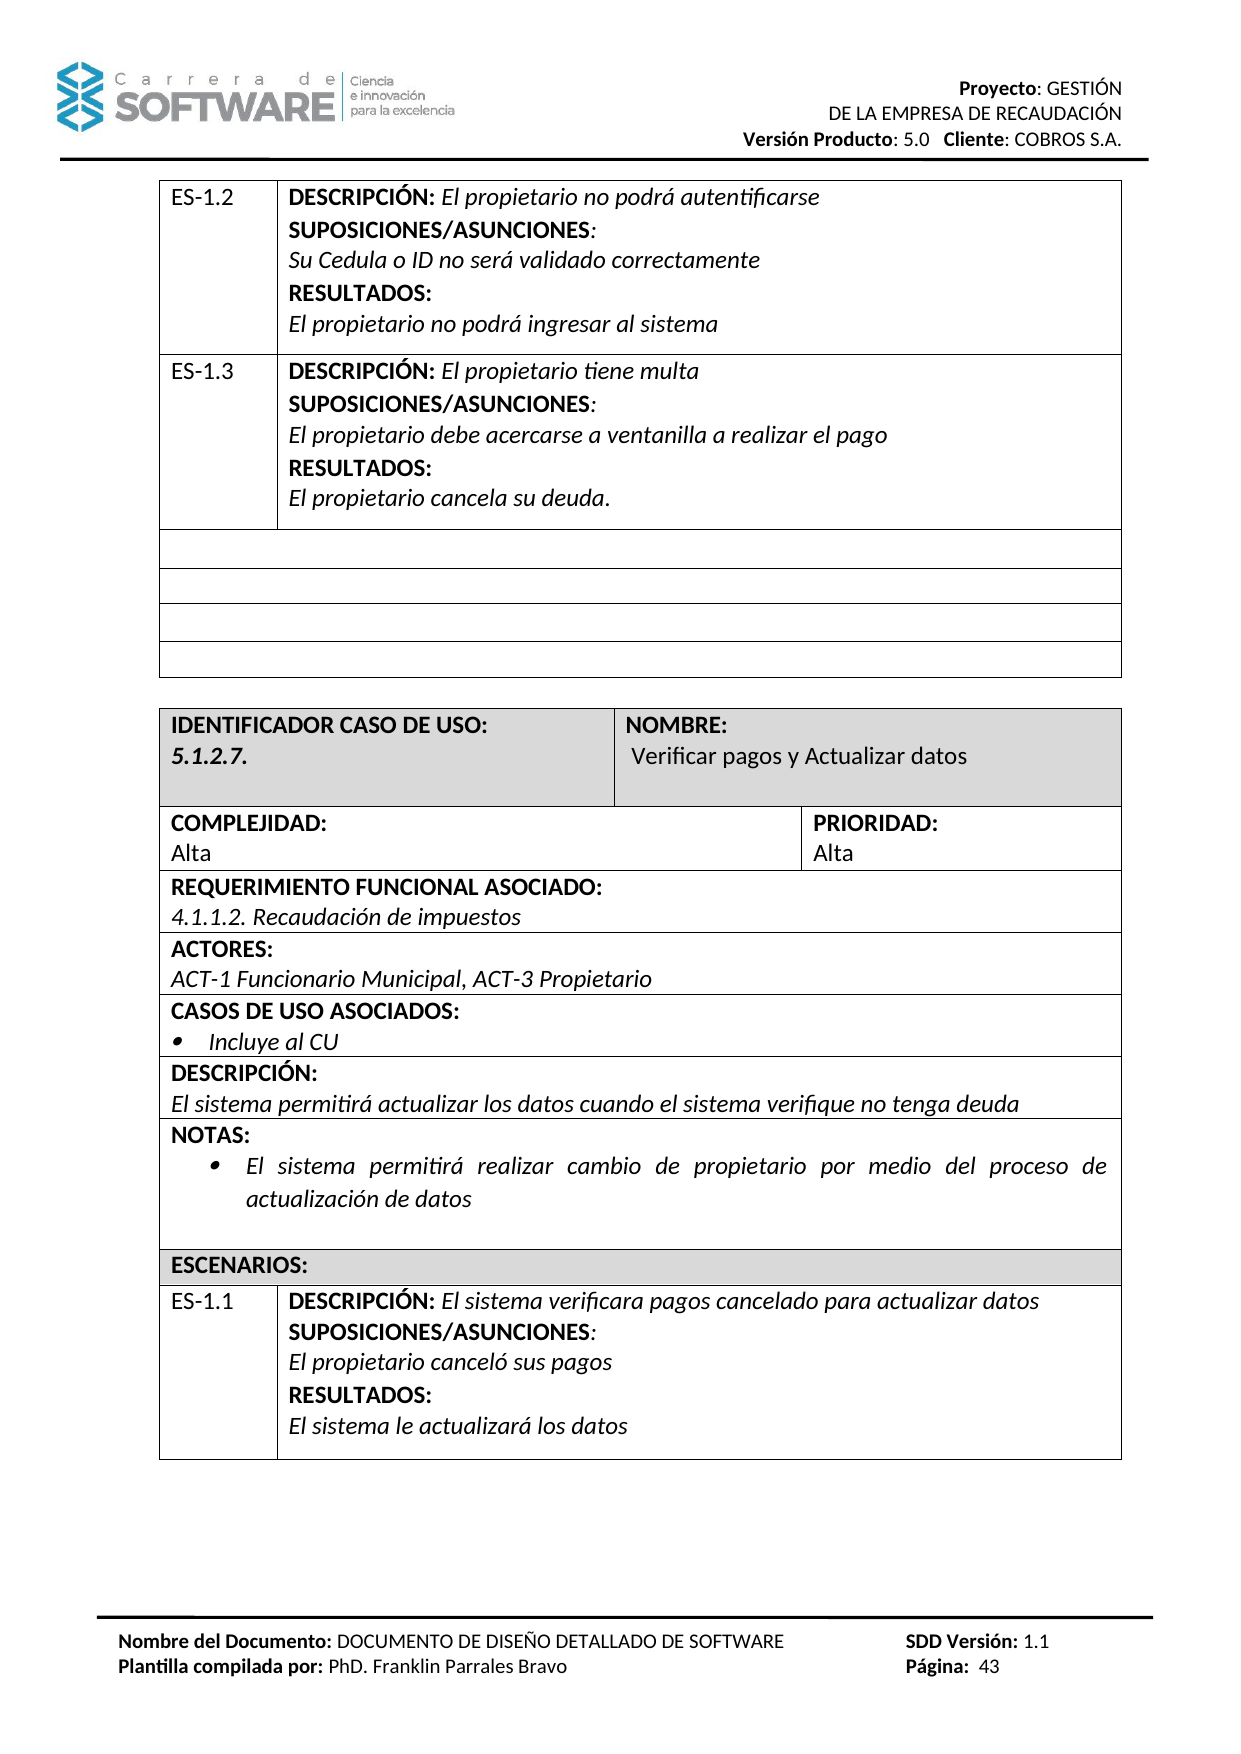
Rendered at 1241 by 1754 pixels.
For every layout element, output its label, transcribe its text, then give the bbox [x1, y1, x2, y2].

table_cell COMPLEJIDAD: Alta [160, 807, 801, 870]
table_cell [160, 604, 1121, 641]
table_cell CASOS DE USO ASOCIADOS: Incluye al CU [160, 995, 1121, 1056]
table_cell NOTAS: El sistema permitirá realizar cambio de propietario por medio del proceso de actualización de datos [160, 1119, 1121, 1248]
table_cell ACTORES: ACT-1 Funcionario Municipal, ACT-3 Propietario [160, 933, 1121, 994]
table_cell ES-1.1 [160, 1286, 277, 1459]
table_cell ESCENARIOS: [160, 1250, 1121, 1284]
table_cell [160, 569, 1121, 603]
table_cell PRIORIDAD: Alta [802, 807, 1121, 870]
table_header NOMBRE: Verificar pagos y Actualizar datos [615, 709, 1121, 806]
table_cell [160, 530, 1121, 568]
picture [46, 46, 461, 154]
table_cell [160, 642, 1121, 677]
table_header IDENTIFICADOR CASO DE USO: 5.1.2.7. [160, 709, 614, 806]
table_cell ES-1.2 [160, 181, 277, 354]
table_cell ES-1.3 [160, 355, 277, 529]
table_cell DESCRIPCIÓN: El sistema permitirá actualizar los datos cuando el sistema verifique no tenga deuda [160, 1057, 1121, 1118]
table_cell DESCRIPCIÓN: El propietario no podrá autentificarse SUPOSICIONES/ASUNCIONES: Su Cedula o ID no será validado correctamente RESULTADOS: El propietario no podrá ingresar al sistema [278, 181, 1121, 354]
table_cell DESCRIPCIÓN: El propietario tiene multa SUPOSICIONES/ASUNCIONES: El propietario debe acercarse a ventanilla a realizar el pago RESULTADOS: El propietario cancela su deuda. [278, 355, 1121, 529]
table_cell DESCRIPCIÓN: El sistema verificara pagos cancelado para actualizar datos SUPOSICIONES/ASUNCIONES: El propietario canceló sus pagos RESULTADOS: El sistema le actualizará los datos [278, 1286, 1121, 1459]
table_cell REQUERIMIENTO FUNCIONAL ASOCIADO: 4.1.1.2. Recaudación de impuestos [160, 871, 1121, 932]
